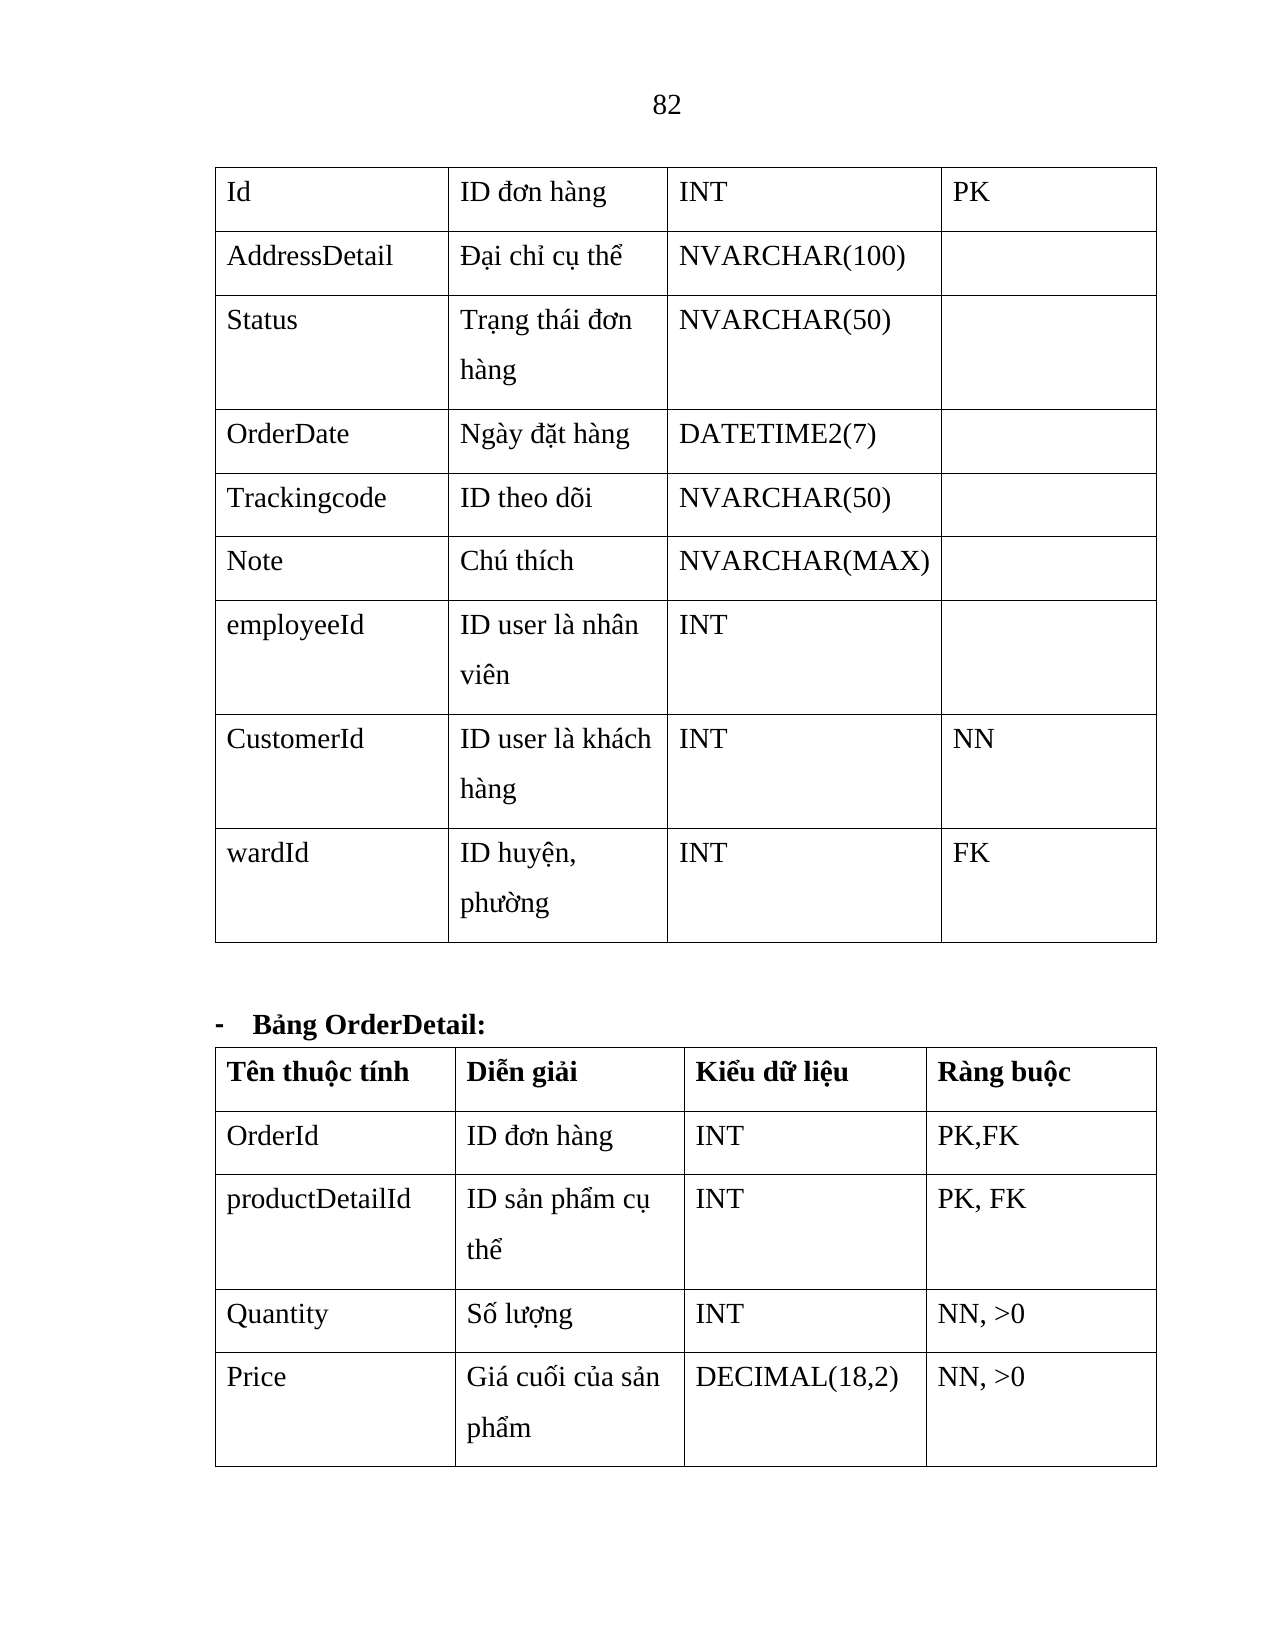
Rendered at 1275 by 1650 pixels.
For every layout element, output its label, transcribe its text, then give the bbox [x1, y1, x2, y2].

table_cell [942, 601, 1156, 714]
table_cell ID theo dõi [449, 474, 667, 536]
table_cell OrderDate [216, 410, 448, 472]
table_cell CustomerId [216, 715, 448, 828]
table_cell employeeId [216, 601, 448, 714]
table_cell DATETIME2(7) [668, 410, 941, 472]
table_cell Chú thích [449, 537, 667, 600]
table_cell Status [216, 296, 448, 409]
table_cell [942, 410, 1156, 472]
table_cell [942, 232, 1156, 294]
table_cell NN, >0 [927, 1290, 1156, 1352]
table_cell OrderId [216, 1112, 455, 1174]
table_cell AddressDetail [216, 232, 448, 294]
list Bảng OrderDetail: [215, 1006, 1157, 1042]
table_header Tên thuộc tính [216, 1048, 455, 1111]
table_cell ID user là khách hàng [449, 715, 667, 828]
table_cell Ngày đặt hàng [449, 410, 667, 472]
table_cell NVARCHAR(100) [668, 232, 941, 294]
table_cell wardId [216, 829, 448, 942]
table_cell Đại chỉ cụ thể [449, 232, 667, 294]
table_cell NVARCHAR(MAX) [668, 537, 941, 600]
table_header Kiểu dữ liệu [685, 1048, 926, 1111]
table_cell ID sản phẩm cụ thể [456, 1175, 684, 1288]
table_cell PK,FK [927, 1112, 1156, 1174]
table_cell Note [216, 537, 448, 600]
table_cell Giá cuối của sản phẩm [456, 1353, 684, 1466]
table_cell Price [216, 1353, 455, 1466]
table_cell NVARCHAR(50) [668, 296, 941, 409]
table_cell [942, 474, 1156, 536]
table_cell NN [942, 715, 1156, 828]
table_cell INT [668, 601, 941, 714]
table_cell [942, 296, 1156, 409]
table_cell Quantity [216, 1290, 455, 1352]
table_cell PK [942, 168, 1156, 231]
table_cell INT [668, 829, 941, 942]
table_header Diễn giải [456, 1048, 684, 1111]
table_cell ID đơn hàng [449, 168, 667, 231]
table_cell ID huyện, phường [449, 829, 667, 942]
table_cell NVARCHAR(50) [668, 474, 941, 536]
table_cell Số lượng [456, 1290, 684, 1352]
table_cell INT [685, 1175, 926, 1288]
table_cell Id [216, 168, 448, 231]
table_cell NN, >0 [927, 1353, 1156, 1466]
table_cell Trạng thái đơn hàng [449, 296, 667, 409]
table_cell PK, FK [927, 1175, 1156, 1288]
table_cell productDetailId [216, 1175, 455, 1288]
table_cell ID user là nhân viên [449, 601, 667, 714]
table_cell INT [668, 168, 941, 231]
table_cell DECIMAL(18,2) [685, 1353, 926, 1466]
table_cell INT [685, 1290, 926, 1352]
table_header Ràng buộc [927, 1048, 1156, 1111]
table_cell FK [942, 829, 1156, 942]
table_cell INT [668, 715, 941, 828]
table_cell Trackingcode [216, 474, 448, 536]
table_cell [942, 537, 1156, 600]
table_cell ID đơn hàng [456, 1112, 684, 1174]
table_cell INT [685, 1112, 926, 1174]
